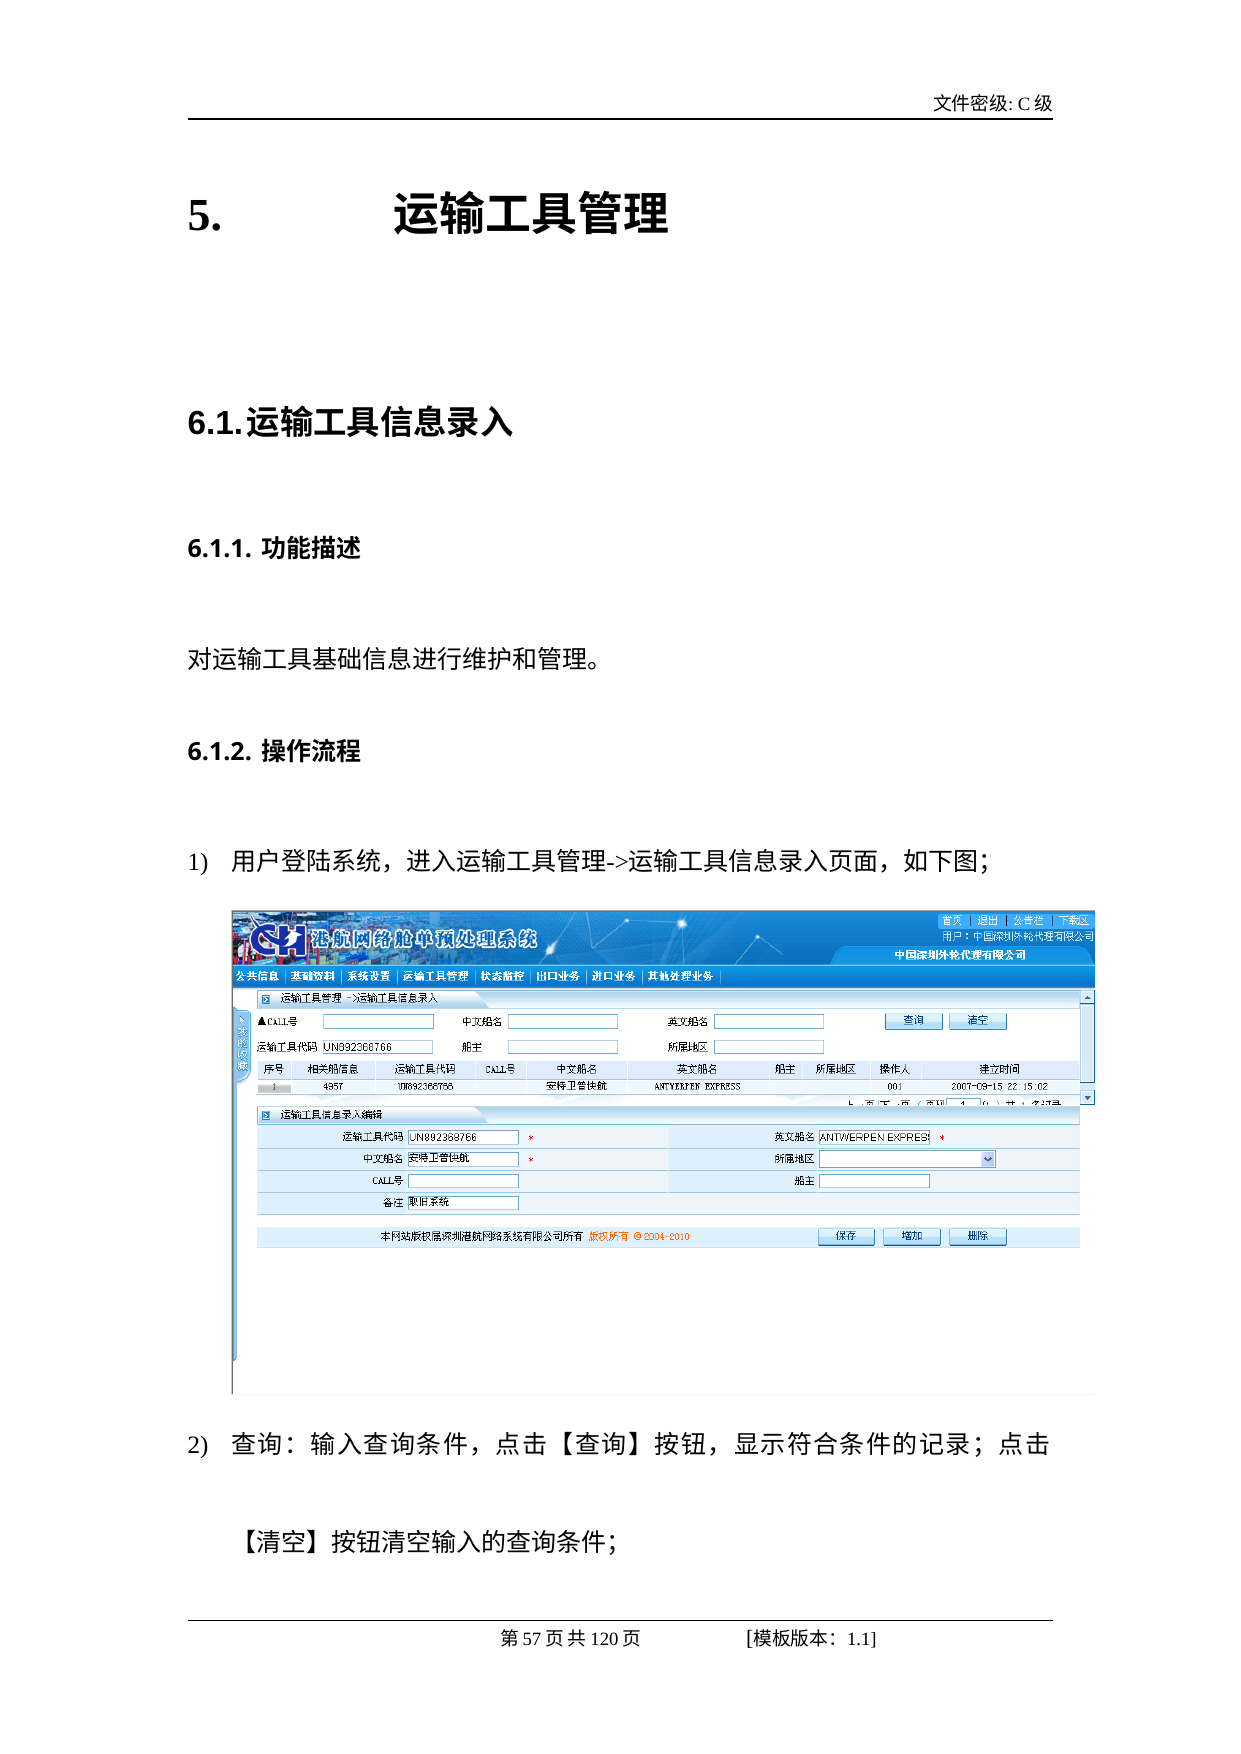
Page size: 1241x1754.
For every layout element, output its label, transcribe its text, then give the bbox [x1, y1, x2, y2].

list 用户登陆系统，进入运输工具管理->运输工具信息录入页面，如下图； [187, 827, 1053, 892]
subtitle 运输工具管理 [187, 162, 1053, 259]
subtitle 操作流程 [187, 717, 1053, 782]
list 查询：输入查询条件，点击【查询】按钮，显示符合条件的记录；点击【清空】按钮清空输入的查询条件； [187, 1410, 1053, 1573]
text 对运输工具基础信息进行维护和管理。 [187, 625, 1053, 690]
picture [231, 910, 1096, 1395]
subtitle 功能描述 [187, 514, 1053, 579]
subtitle 运输工具信息录入 [187, 387, 1053, 452]
